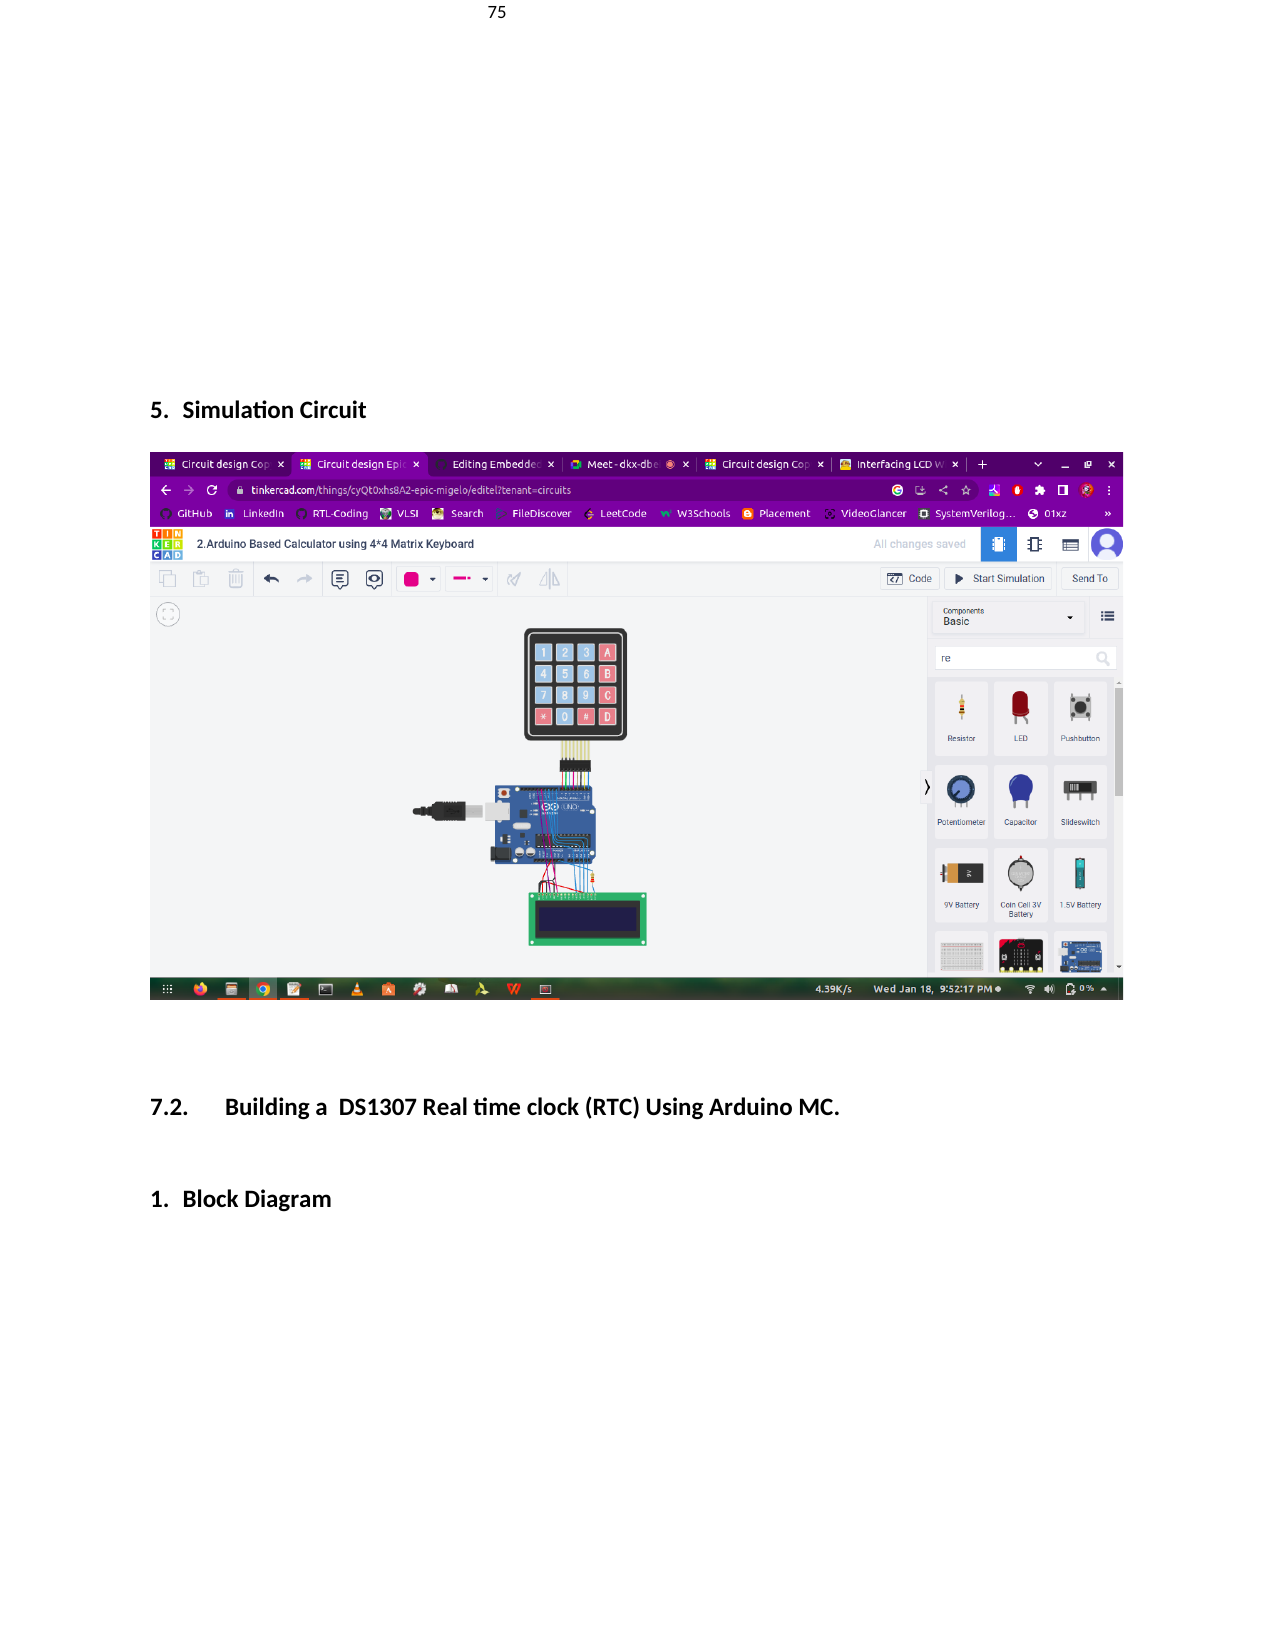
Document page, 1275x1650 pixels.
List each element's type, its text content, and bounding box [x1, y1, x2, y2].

picture [150, 452, 1124, 1000]
list Building a DS1307 Real time clock (RTC) Using Arduino MC. [150, 1091, 1125, 1122]
list Block Diagram [150, 1183, 1125, 1213]
list Simulation Circuit [150, 394, 1125, 425]
